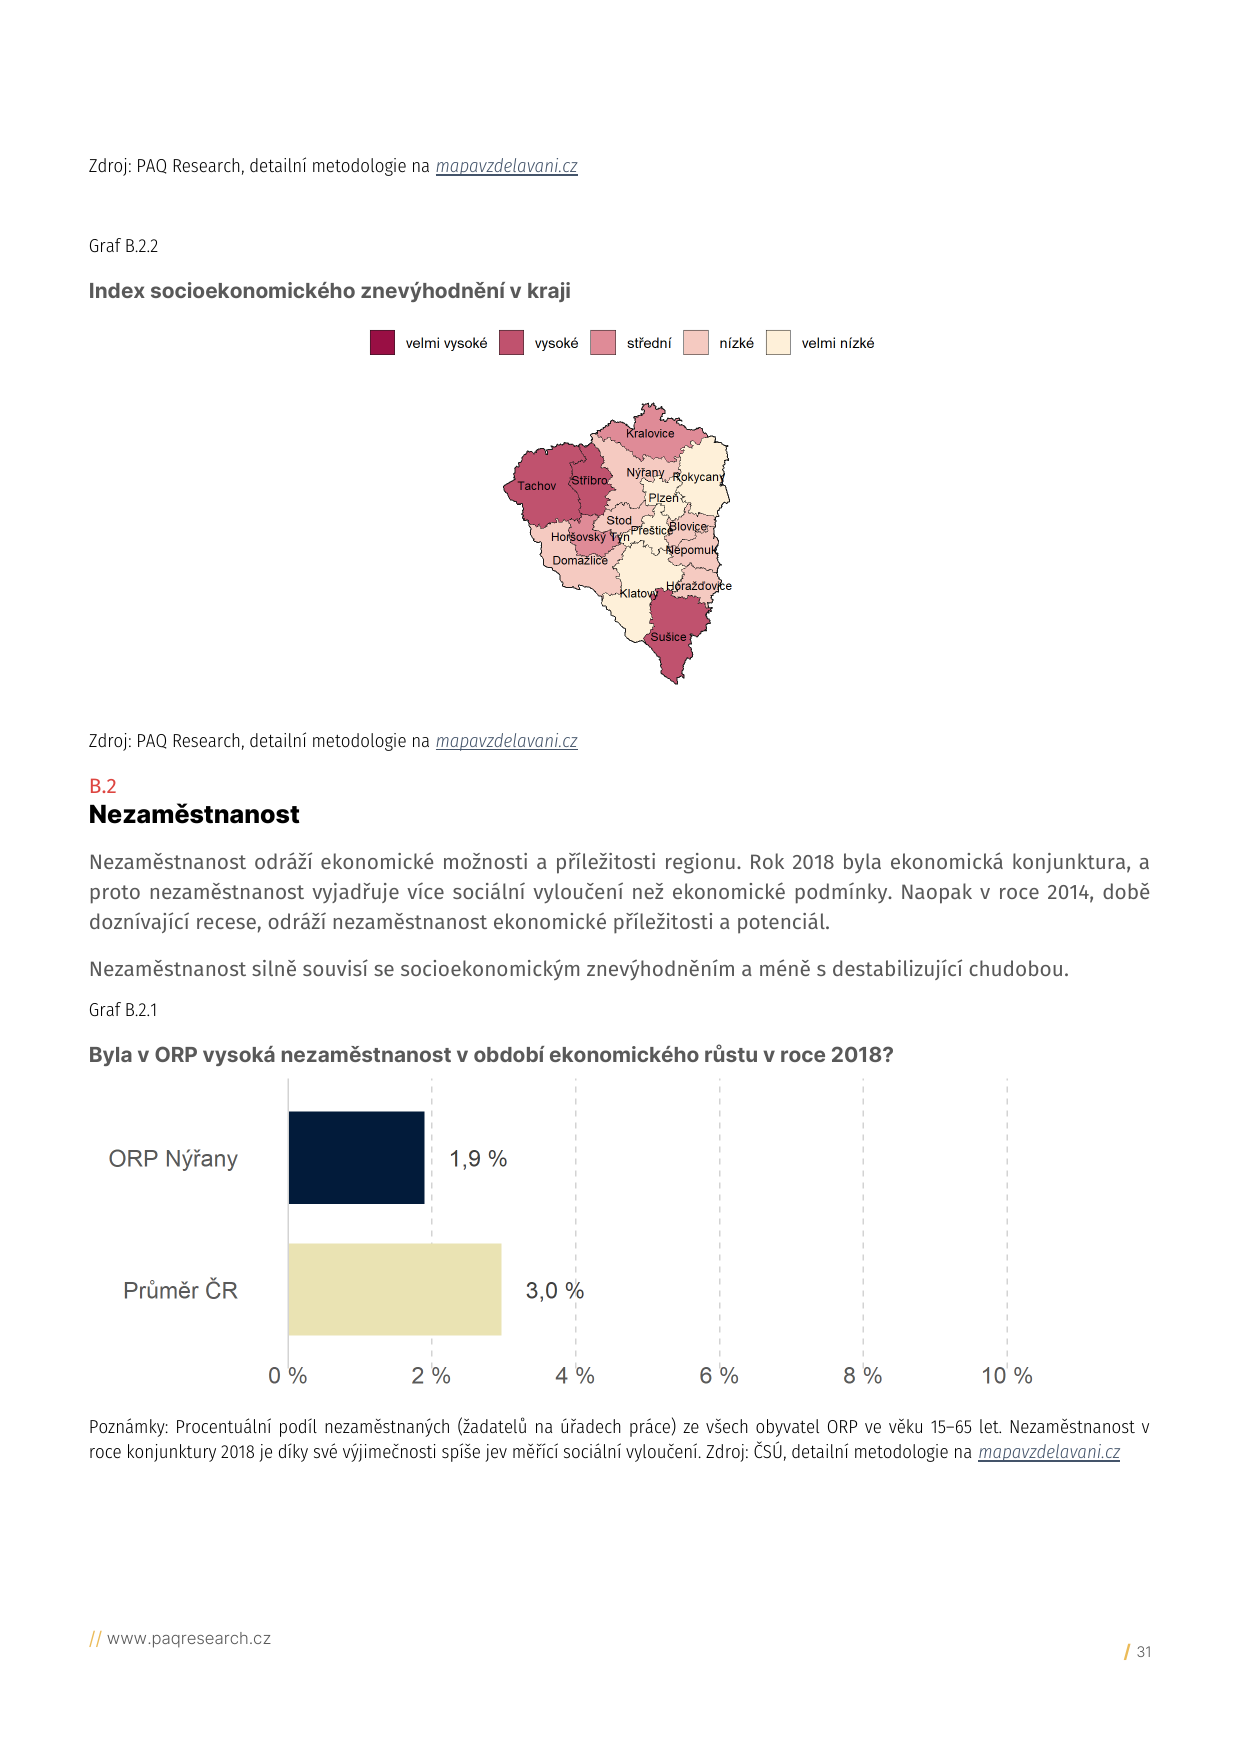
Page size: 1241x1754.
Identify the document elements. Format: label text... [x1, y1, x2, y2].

text Nezaměstnanost silně souvisí se socioekonomickým znevýhodněním a méně s destabilizující chudobou. [89, 952, 1152, 982]
subtitle Nezaměstnanost [89, 799, 1152, 829]
text Poznámky: Procentuální podíl nezaměstnaných (žadatelů na úřadech práce) ze všech obyvatel ORP ve věku 15–65 let. Nezaměstnanost v roce konjunktury 2018 je díky své výjimečnosti spíše jev měřící sociální vyloučení. Zdroj: ČSÚ, detailní metodologie na mapavzdelavani.cz [89, 1416, 1152, 1464]
text Zdroj: PAQ Research, detailní metodologie na mapavzdelavani.cz [89, 722, 1152, 752]
text Zdroj: PAQ Research, detailní metodologie na mapavzdelavani.cz [89, 148, 1152, 178]
text Byla v ORP vysoká nezaměstnanost v období ekonomického růstu v roce 2018? [89, 1037, 1152, 1067]
text Graf B.2.1 [89, 999, 1152, 1021]
text Nezaměstnanost odráží ekonomické možnosti a příležitosti regionu. Rok 2018 byla ekonomická konjunktura, a proto nezaměstnanost vyjadřuje více sociální vyloučení než ekonomické podmínky. Naopak v roce 2014, době doznívající recese, odráží nezaměstnanost ekonomické příležitosti a potenciál. [89, 845, 1152, 935]
picture [88, 303, 1139, 706]
text B.2 [89, 769, 1152, 799]
text Graf B.2.2 [89, 234, 1152, 257]
text Index socioekonomického znevýhodnění v kraji [89, 273, 1152, 303]
picture [88, 1067, 1139, 1399]
